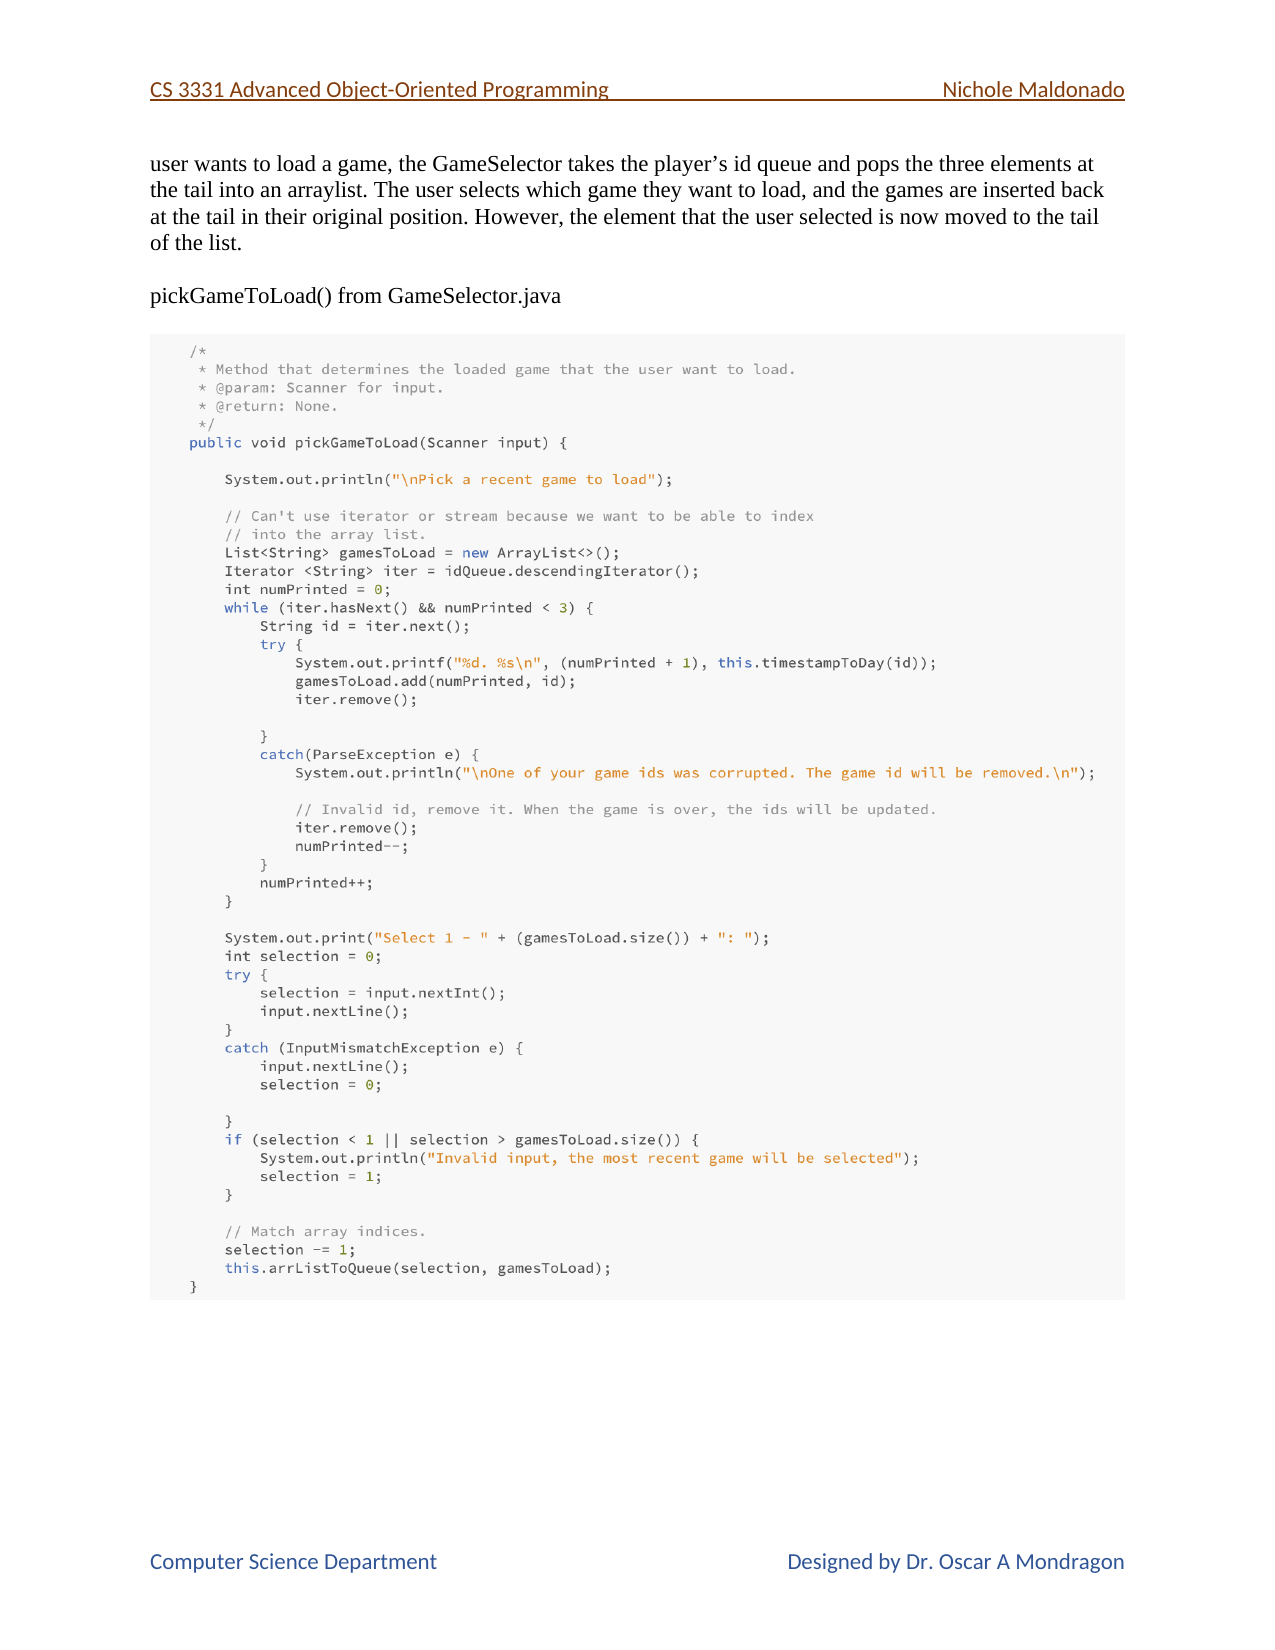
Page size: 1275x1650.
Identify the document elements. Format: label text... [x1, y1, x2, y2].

picture [150, 334, 1125, 1300]
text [150, 150, 1125, 255]
text pickGameToLoad() from GameSelector.java [150, 282, 1125, 308]
